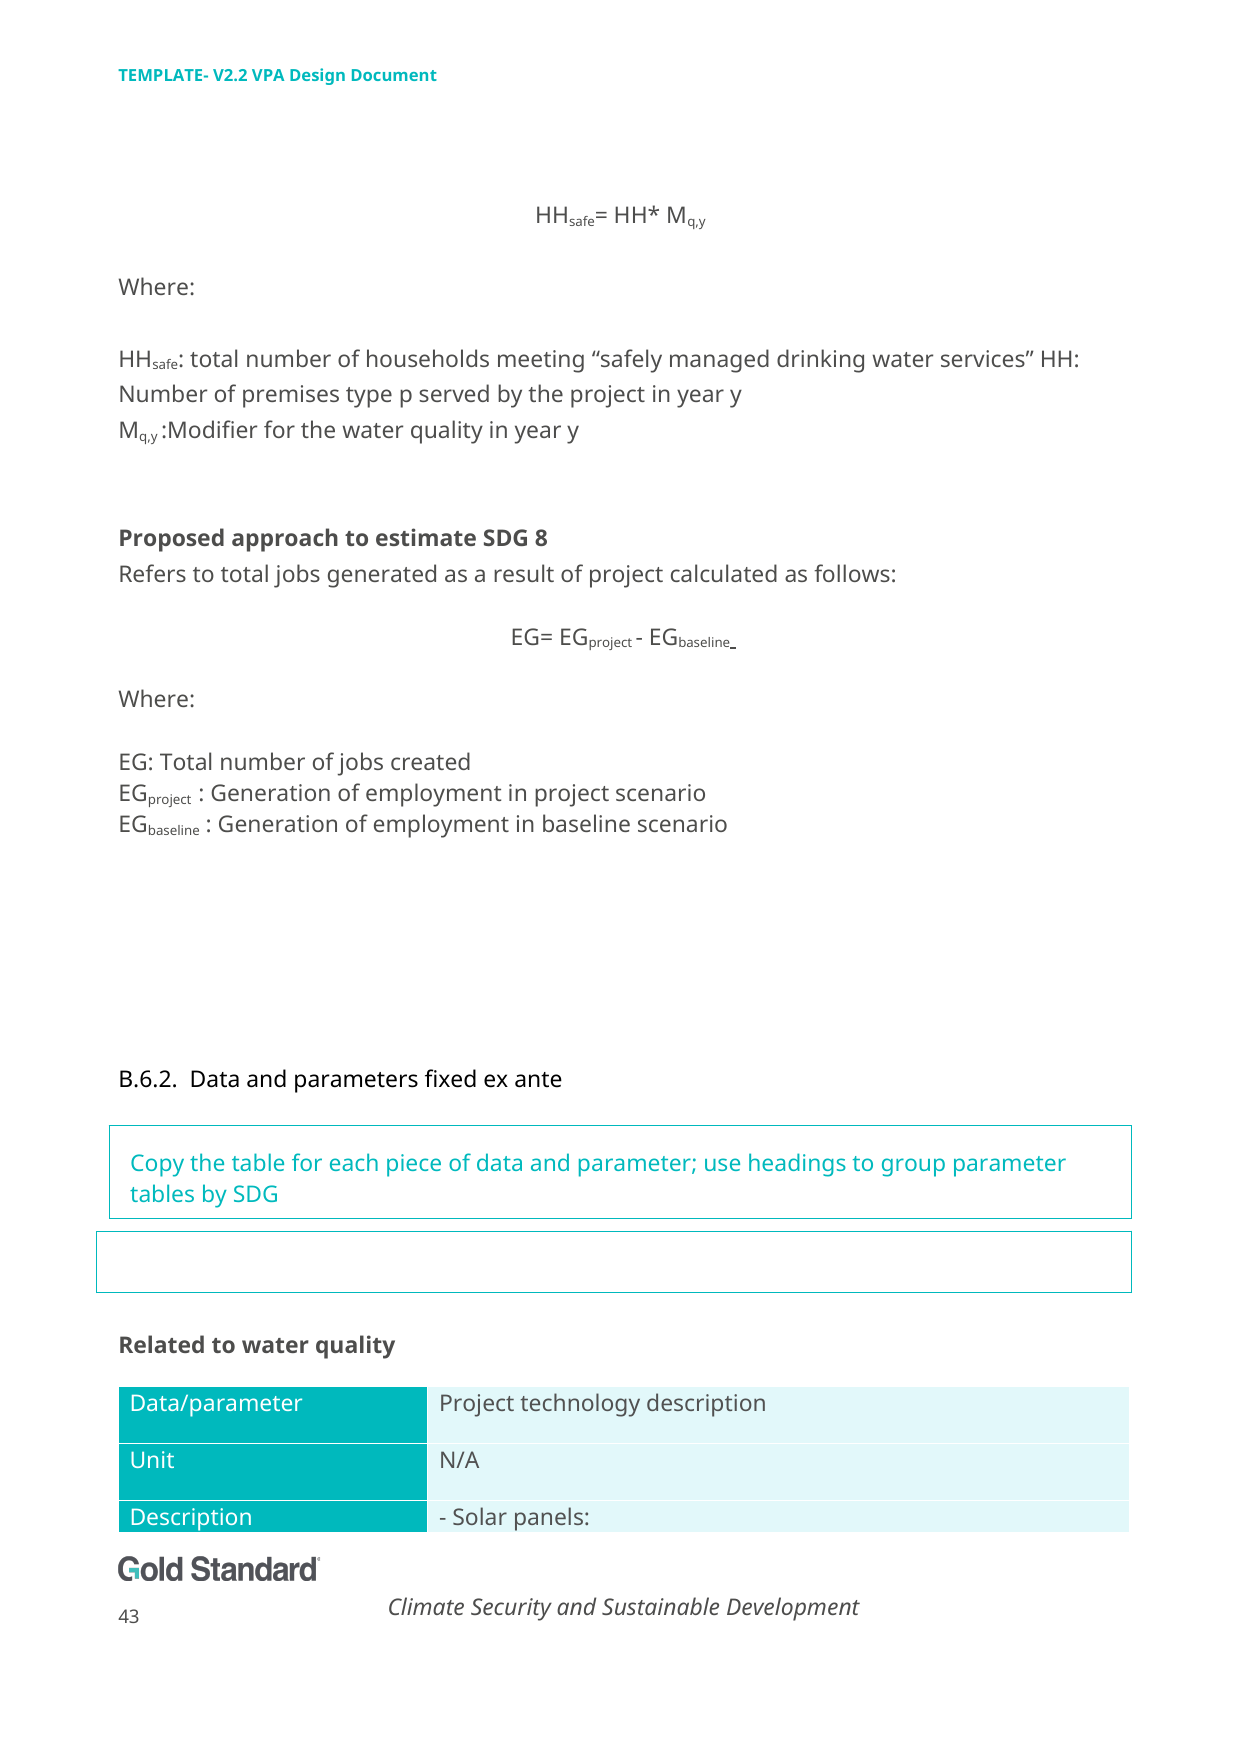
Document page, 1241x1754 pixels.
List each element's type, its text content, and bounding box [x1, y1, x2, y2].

text Refers to total jobs generated as a result of project calculated as follows: [118, 558, 1122, 589]
picture [118, 1556, 321, 1581]
text HHsafe= HH* Mq,y [118, 199, 1122, 230]
text Where: [118, 683, 1122, 714]
text EG= EGproject - EGbaseline [118, 621, 1122, 652]
table_header Data/parameter [119, 1387, 427, 1443]
text Where: [118, 271, 1122, 302]
table_cell Description [119, 1501, 427, 1532]
text Related to water quality [118, 1329, 1122, 1360]
text EGbaseline : Generation of employment in baseline scenario [118, 808, 1122, 839]
table_cell N/A [428, 1444, 1129, 1500]
text Proposed approach to estimate SDG 8 [118, 522, 1122, 553]
table_cell Unit [119, 1444, 427, 1500]
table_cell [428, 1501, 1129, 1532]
text B.6.2. Data and parameters fixed ex ante [118, 1063, 1122, 1094]
text Copy the table for each piece of data and parameter; use headings to group parameter tables by SDG [110, 1126, 1131, 1218]
text HHsafe: total number of households meeting “safely managed drinking water services” HH: Number of premises type p served by the project in year y [118, 342, 1122, 410]
table_header Project technology description [428, 1387, 1129, 1443]
text EG: Total number of jobs created [118, 746, 1122, 777]
text Mq,y :Modifier for the water quality in year y [118, 414, 1122, 446]
text EGproject : Generation of employment in project scenario [118, 777, 1122, 808]
